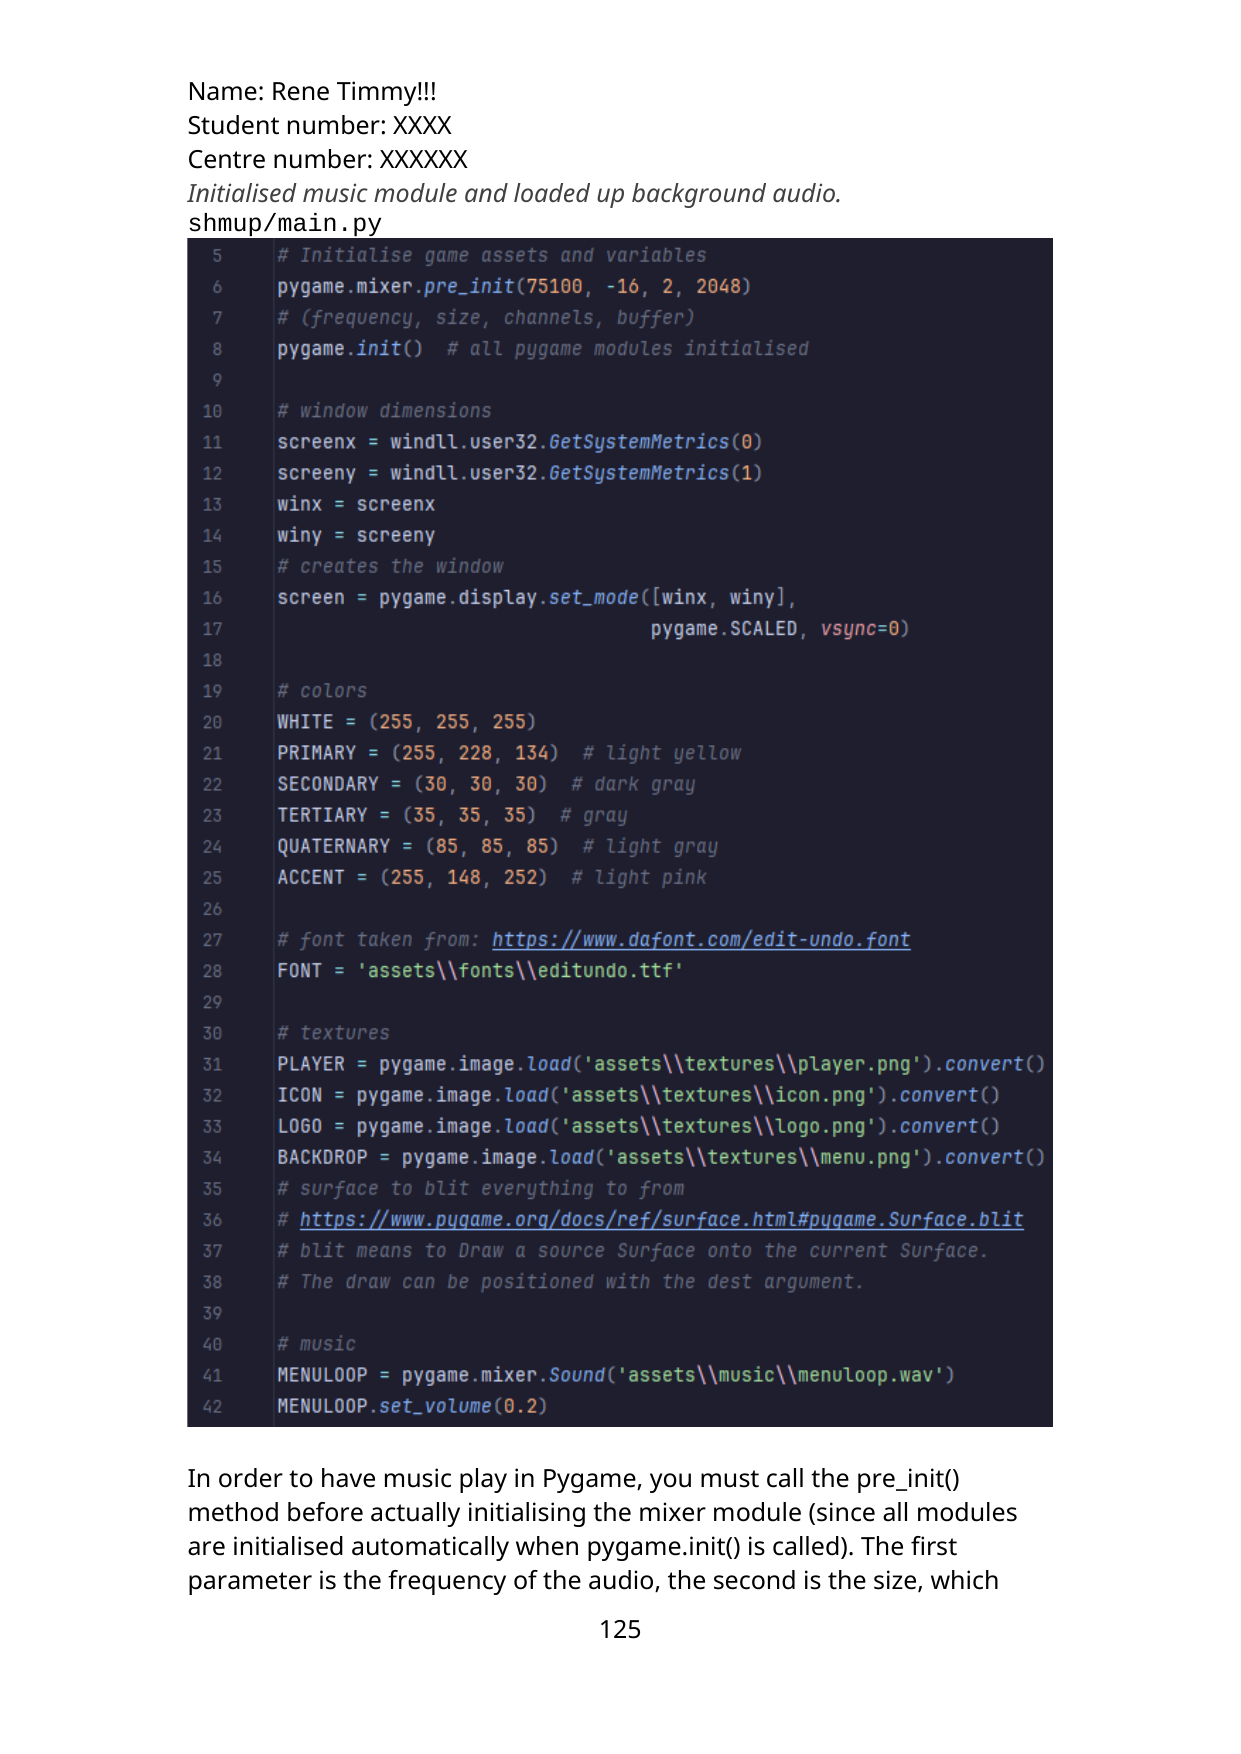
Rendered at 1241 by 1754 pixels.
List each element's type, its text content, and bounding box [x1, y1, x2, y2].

picture [187, 238, 1053, 1427]
text shmup/main.py [187, 210, 1053, 238]
text Initialised music module and loaded up background audio. [187, 176, 1053, 210]
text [187, 1460, 1053, 1597]
